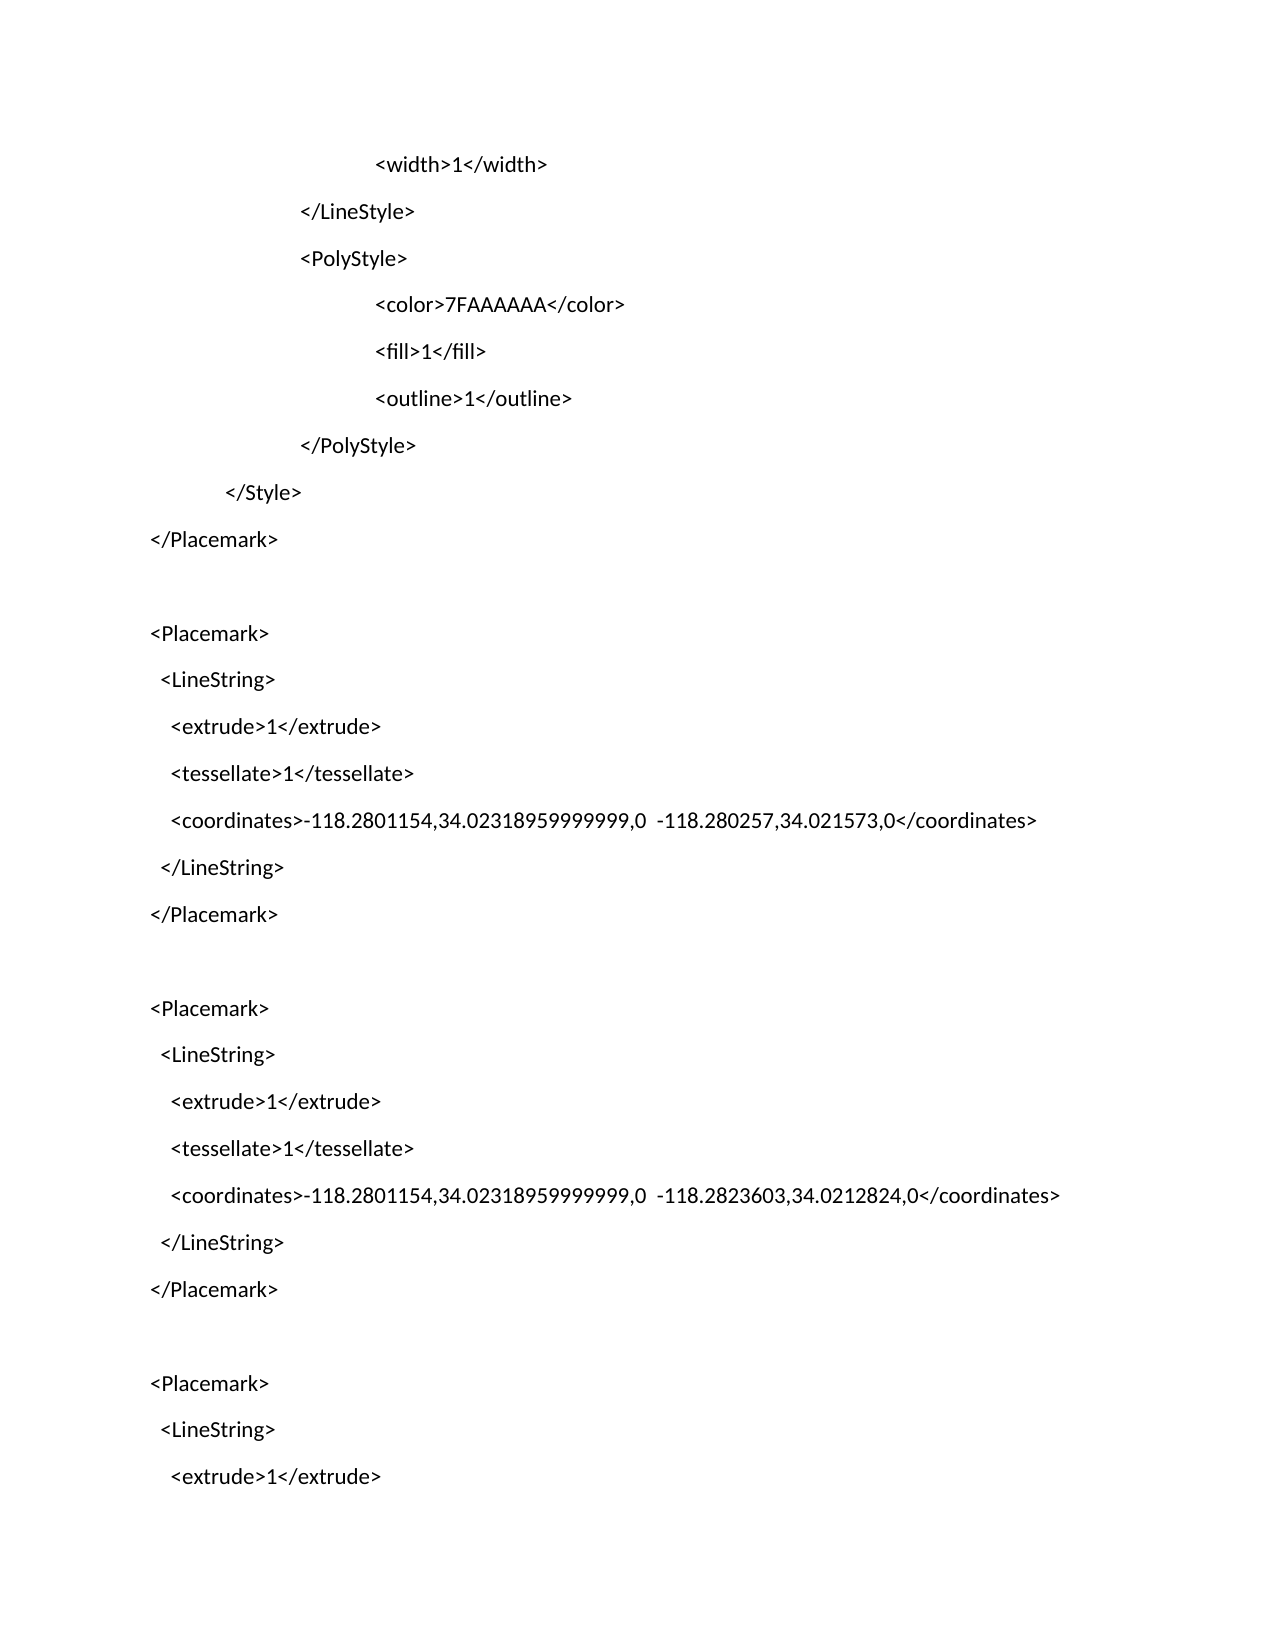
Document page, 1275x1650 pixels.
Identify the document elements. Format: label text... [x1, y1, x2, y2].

text <Placemark> [150, 994, 1125, 1022]
text </PolyStyle> [150, 431, 1125, 459]
text <extrude>1</extrude> [150, 712, 1125, 741]
text </Placemark> [150, 900, 1125, 928]
text <PolyStyle> [150, 244, 1125, 272]
text <fill>1</fill> [150, 337, 1125, 366]
text </Placemark> [150, 525, 1125, 553]
text <outline>1</outline> [150, 384, 1125, 412]
text <Placemark> [150, 1369, 1125, 1397]
text <coordinates>-118.2801154,34.02318959999999,0 -118.2823603,34.0212824,0</coordinates> [150, 1181, 1125, 1209]
text <extrude>1</extrude> [150, 1462, 1125, 1491]
text </Style> [150, 478, 1125, 506]
text <LineString> [150, 666, 1125, 694]
text <LineString> [150, 1041, 1125, 1069]
text <tessellate>1</tessellate> [150, 759, 1125, 787]
text <Placemark> [150, 619, 1125, 647]
text </LineStyle> [150, 197, 1125, 225]
text <width>1</width> [150, 150, 1125, 178]
text <tessellate>1</tessellate> [150, 1134, 1125, 1162]
text <extrude>1</extrude> [150, 1087, 1125, 1116]
text </LineString> [150, 1228, 1125, 1256]
text <coordinates>-118.2801154,34.02318959999999,0 -118.280257,34.021573,0</coordinates> [150, 806, 1125, 834]
text <LineString> [150, 1416, 1125, 1444]
text </LineString> [150, 853, 1125, 881]
text </Placemark> [150, 1275, 1125, 1303]
text <color>7FAAAAAA</color> [150, 291, 1125, 319]
